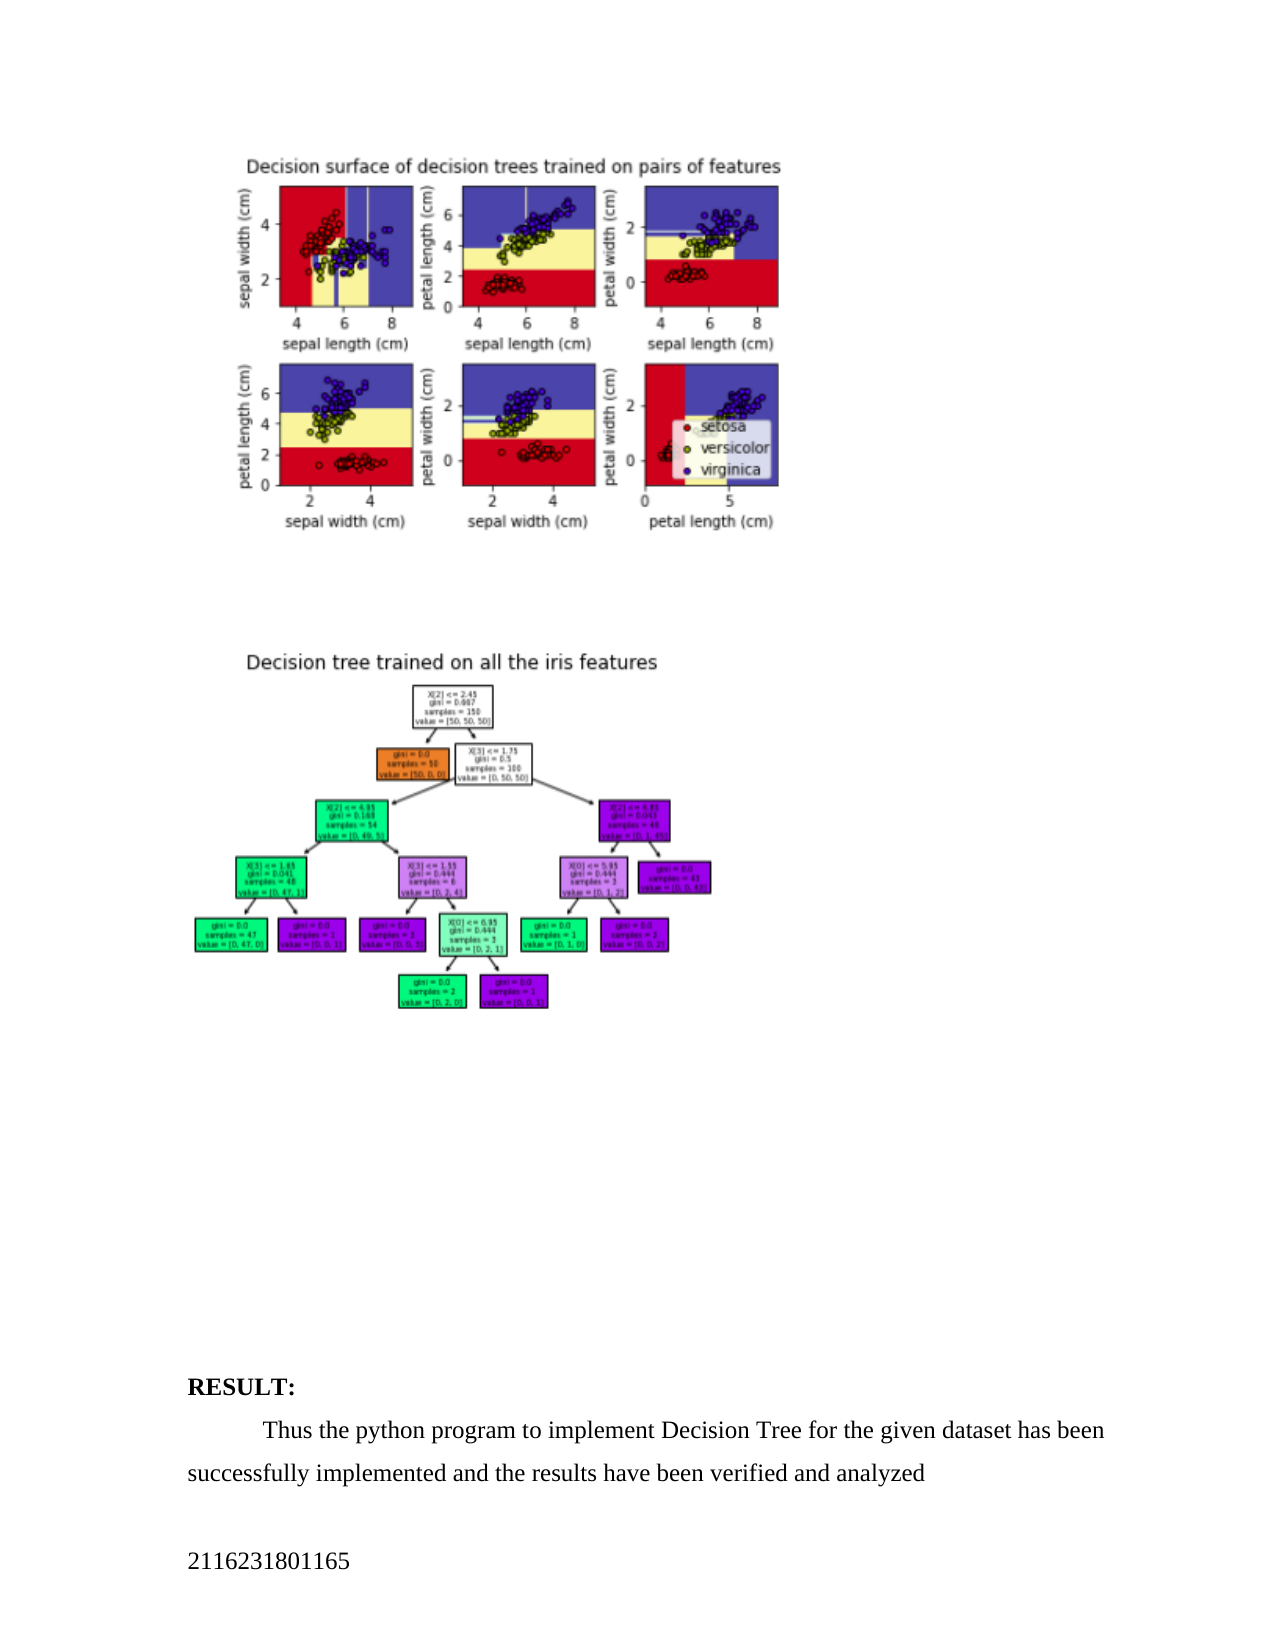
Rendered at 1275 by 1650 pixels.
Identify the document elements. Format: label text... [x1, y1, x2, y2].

picture [187, 613, 779, 1056]
text Thus the python program to implement Decision Tree for the given dataset has been successfully implemented and the results have been verified and analyzed [187, 1415, 1125, 1487]
text RESULT: [187, 1372, 1125, 1401]
picture [187, 150, 992, 586]
